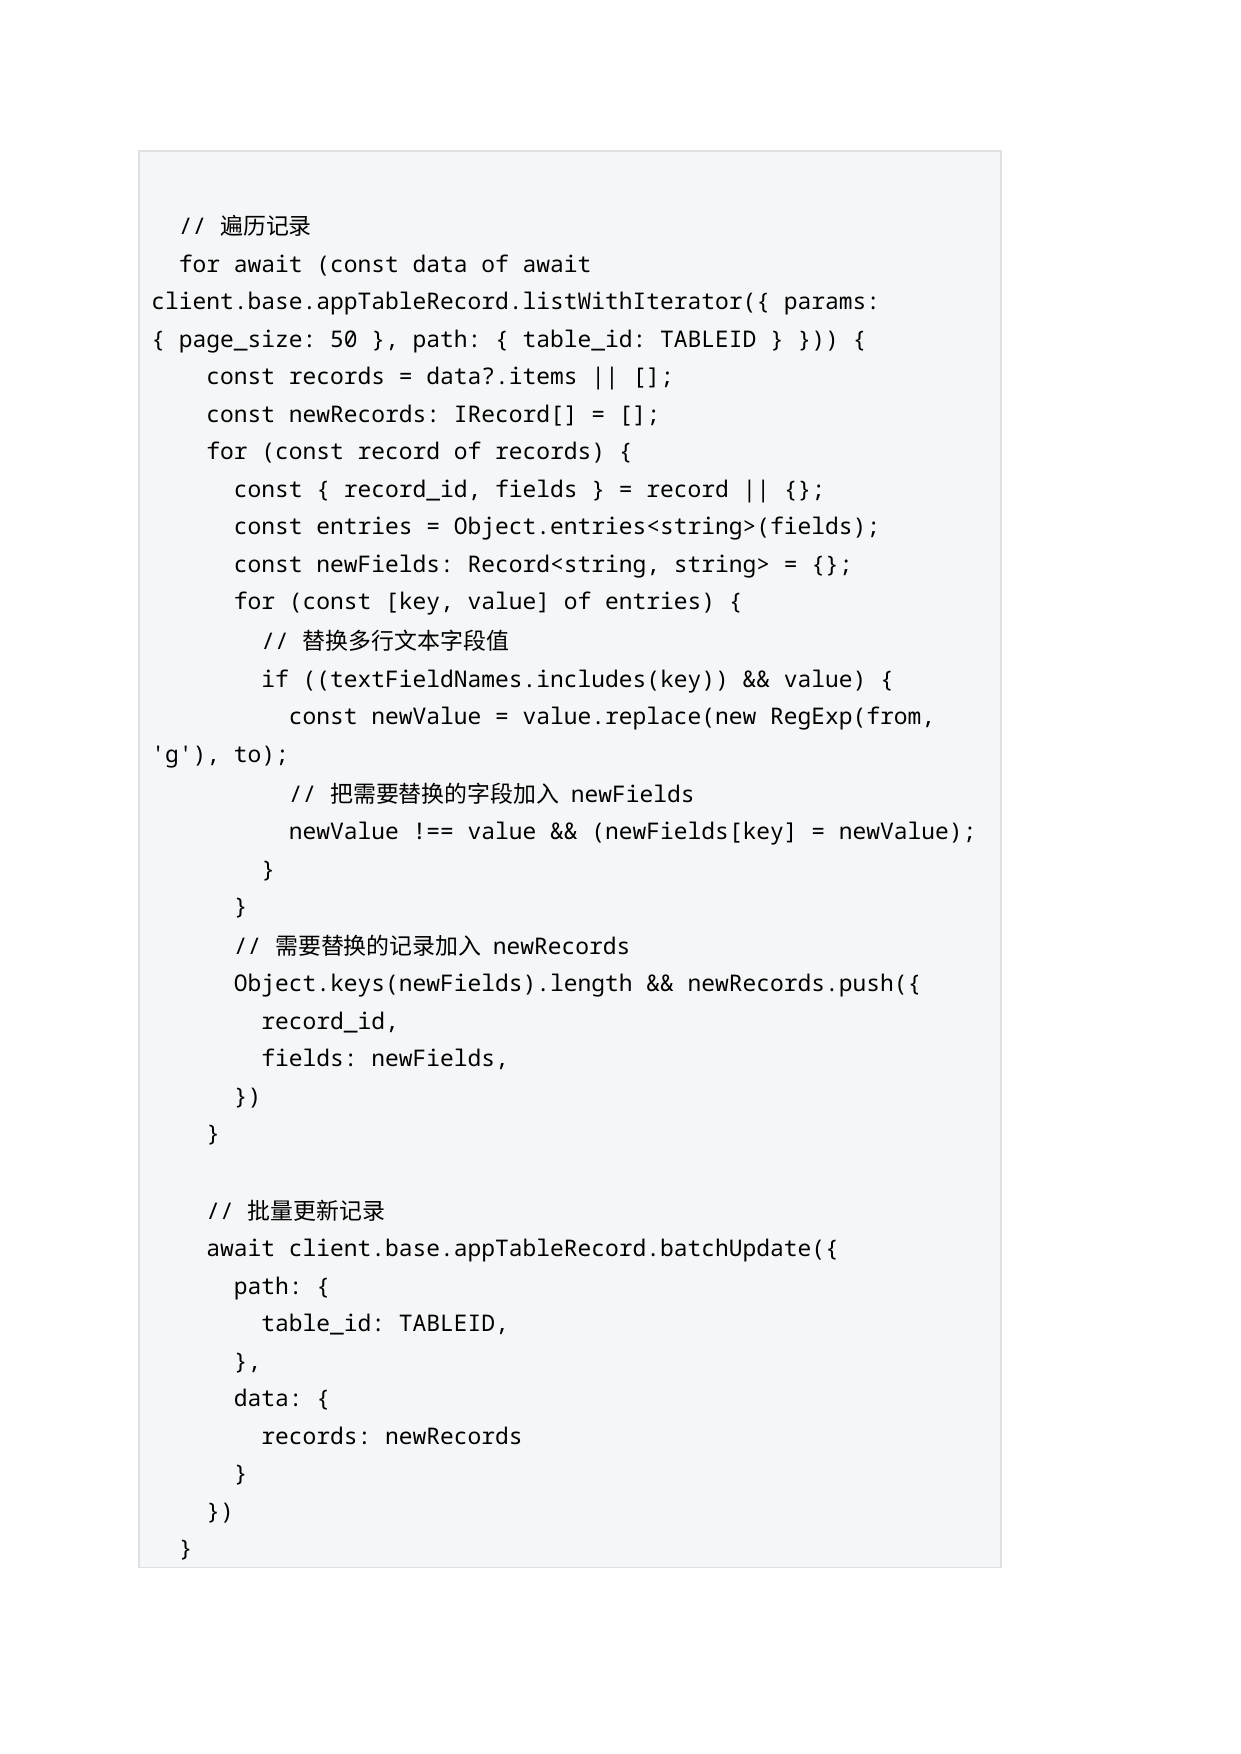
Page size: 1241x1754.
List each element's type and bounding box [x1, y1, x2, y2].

table_header [140, 152, 1000, 1567]
